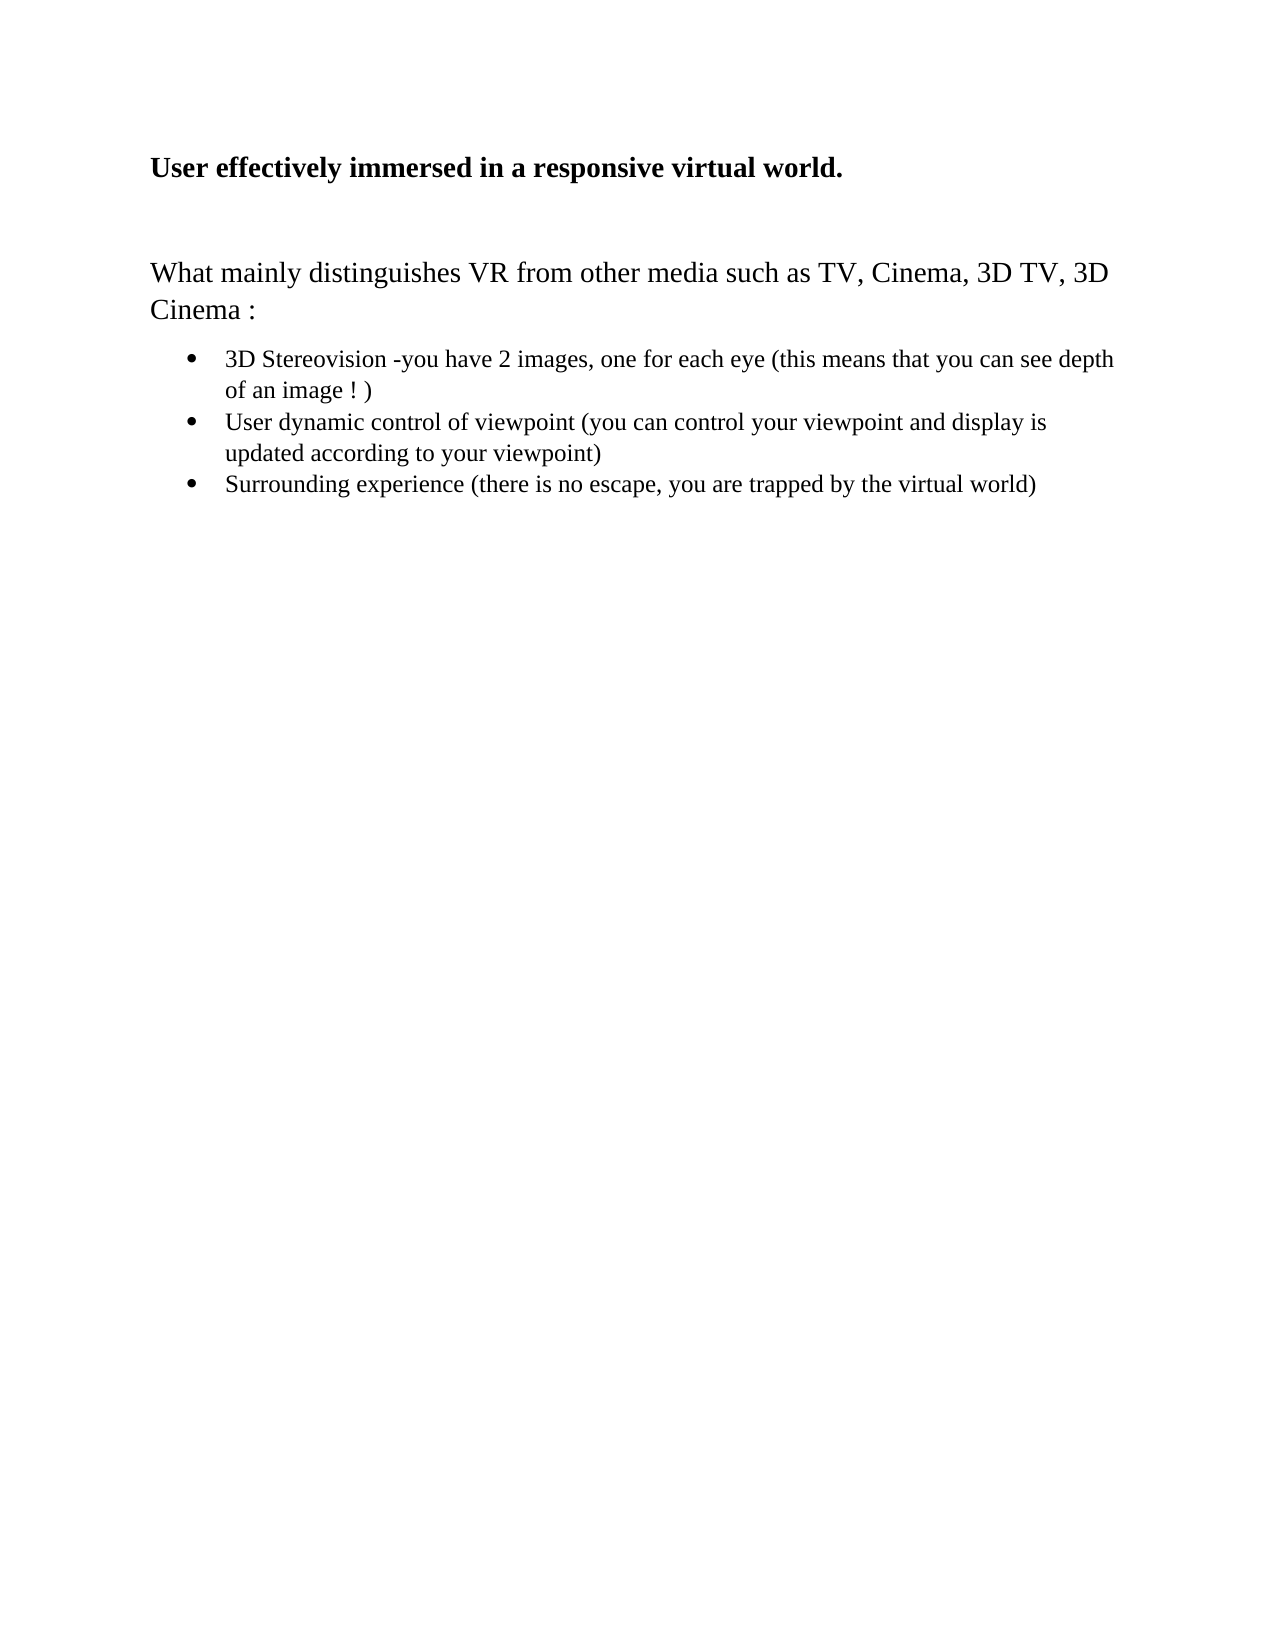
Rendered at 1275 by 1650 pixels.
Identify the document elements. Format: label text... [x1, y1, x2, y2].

list 3D Stereovision -you have 2 images, one for each eye (this means that you can see depth of an image ! ) [187, 344, 1125, 404]
list User dynamic control of viewpoint (you can control your viewpoint and display is updated according to your viewpoint) [187, 407, 1125, 466]
text User effectively immersed in a responsive virtual world. [150, 150, 1125, 183]
text What mainly distinguishes VR from other media such as TV, Cinema, 3D TV, 3D Cinema : [150, 256, 1125, 325]
list Surrounding experience (there is no escape, you are trapped by the virtual world) [187, 469, 1125, 497]
